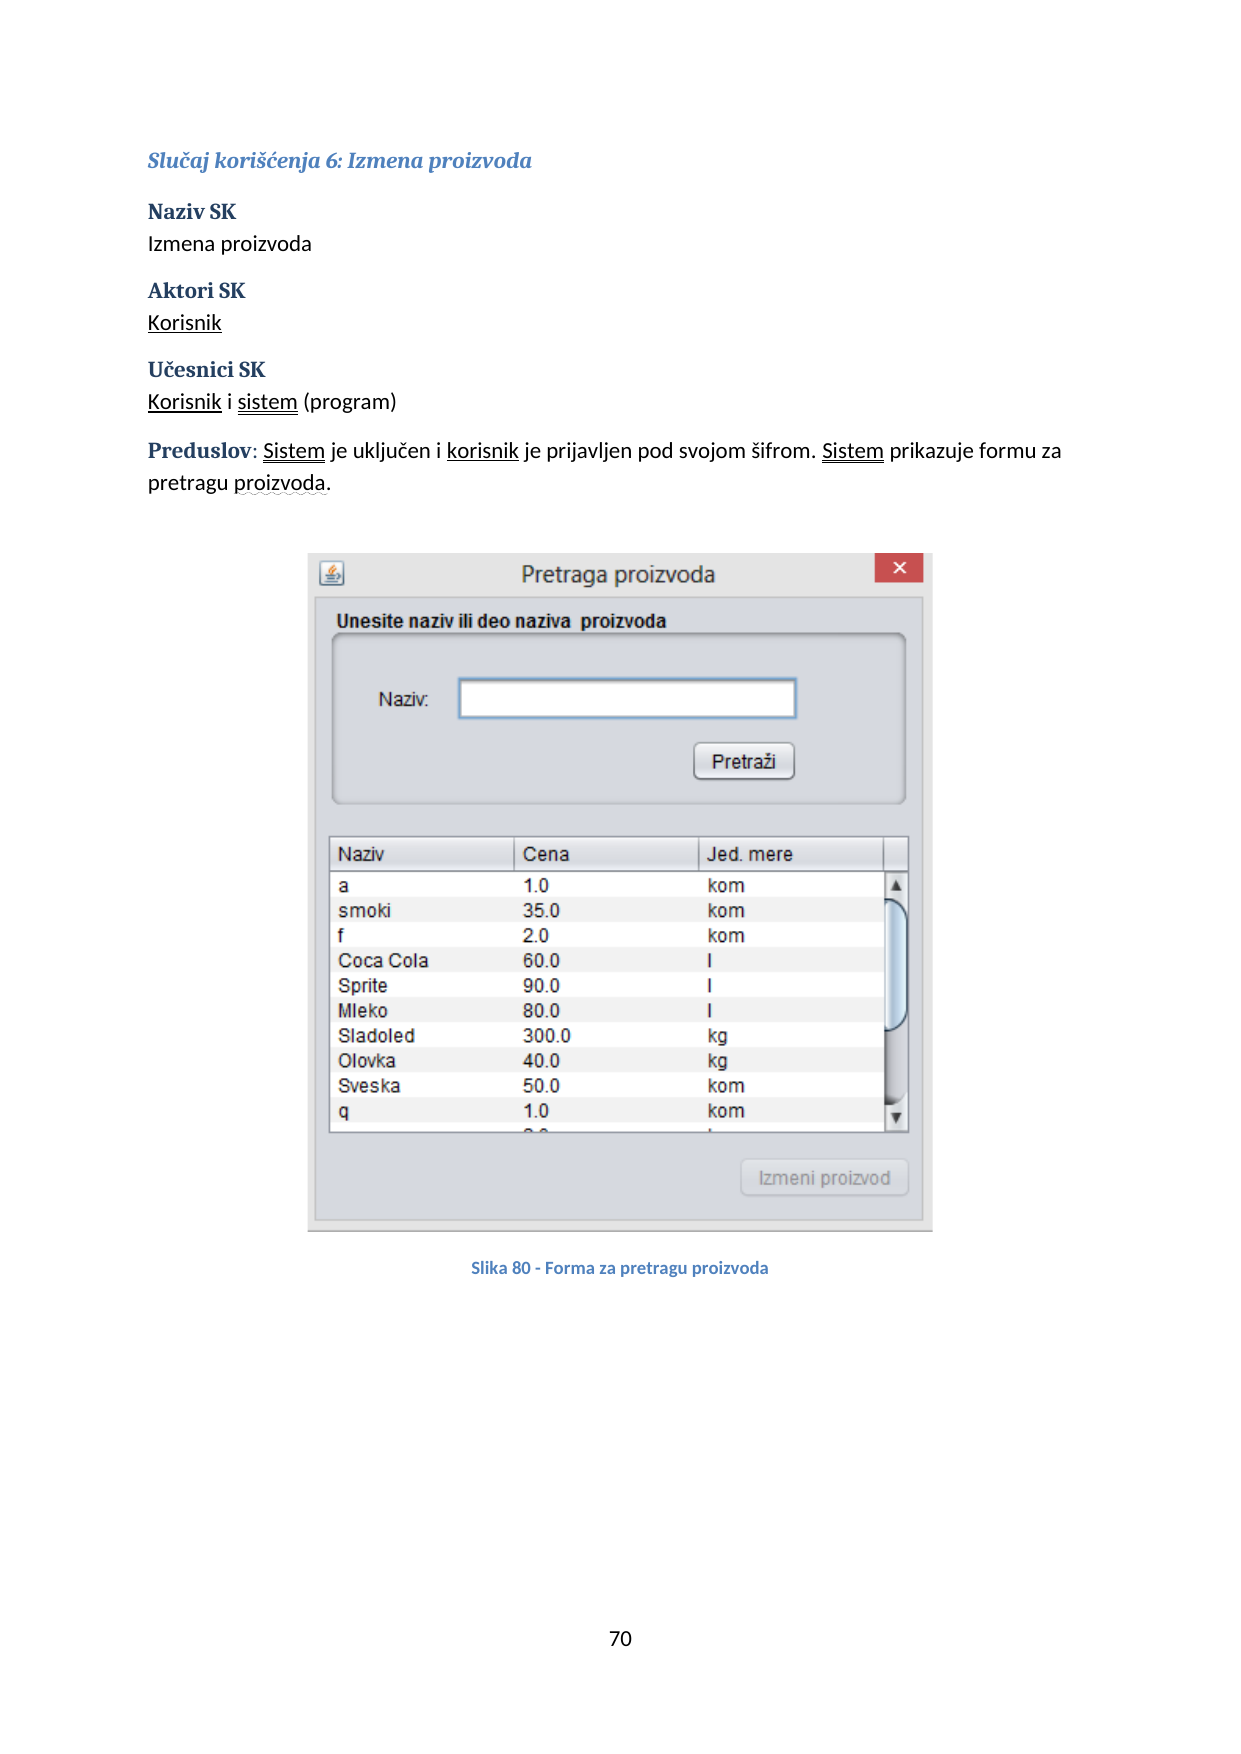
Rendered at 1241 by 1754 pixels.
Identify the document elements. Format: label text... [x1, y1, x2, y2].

text Izmena proizvoda [148, 229, 1093, 257]
text Korisnik i sistem (program) [148, 387, 1093, 415]
subtitle Aktori SK [148, 278, 1093, 304]
subtitle Preduslov: Sistem je uključen i korisnik je prijavljen pod svojom šifrom. Sistem prikazuje formu za pretragu proizvoda. [148, 436, 1093, 496]
text Korisnik [148, 308, 1093, 336]
subtitle Naziv SK [148, 199, 1093, 225]
subtitle Slučaj korišćenja 6: Izmena proizvoda [148, 148, 1093, 174]
subtitle Učesnici SK [148, 357, 1093, 383]
picture [307, 553, 933, 1232]
